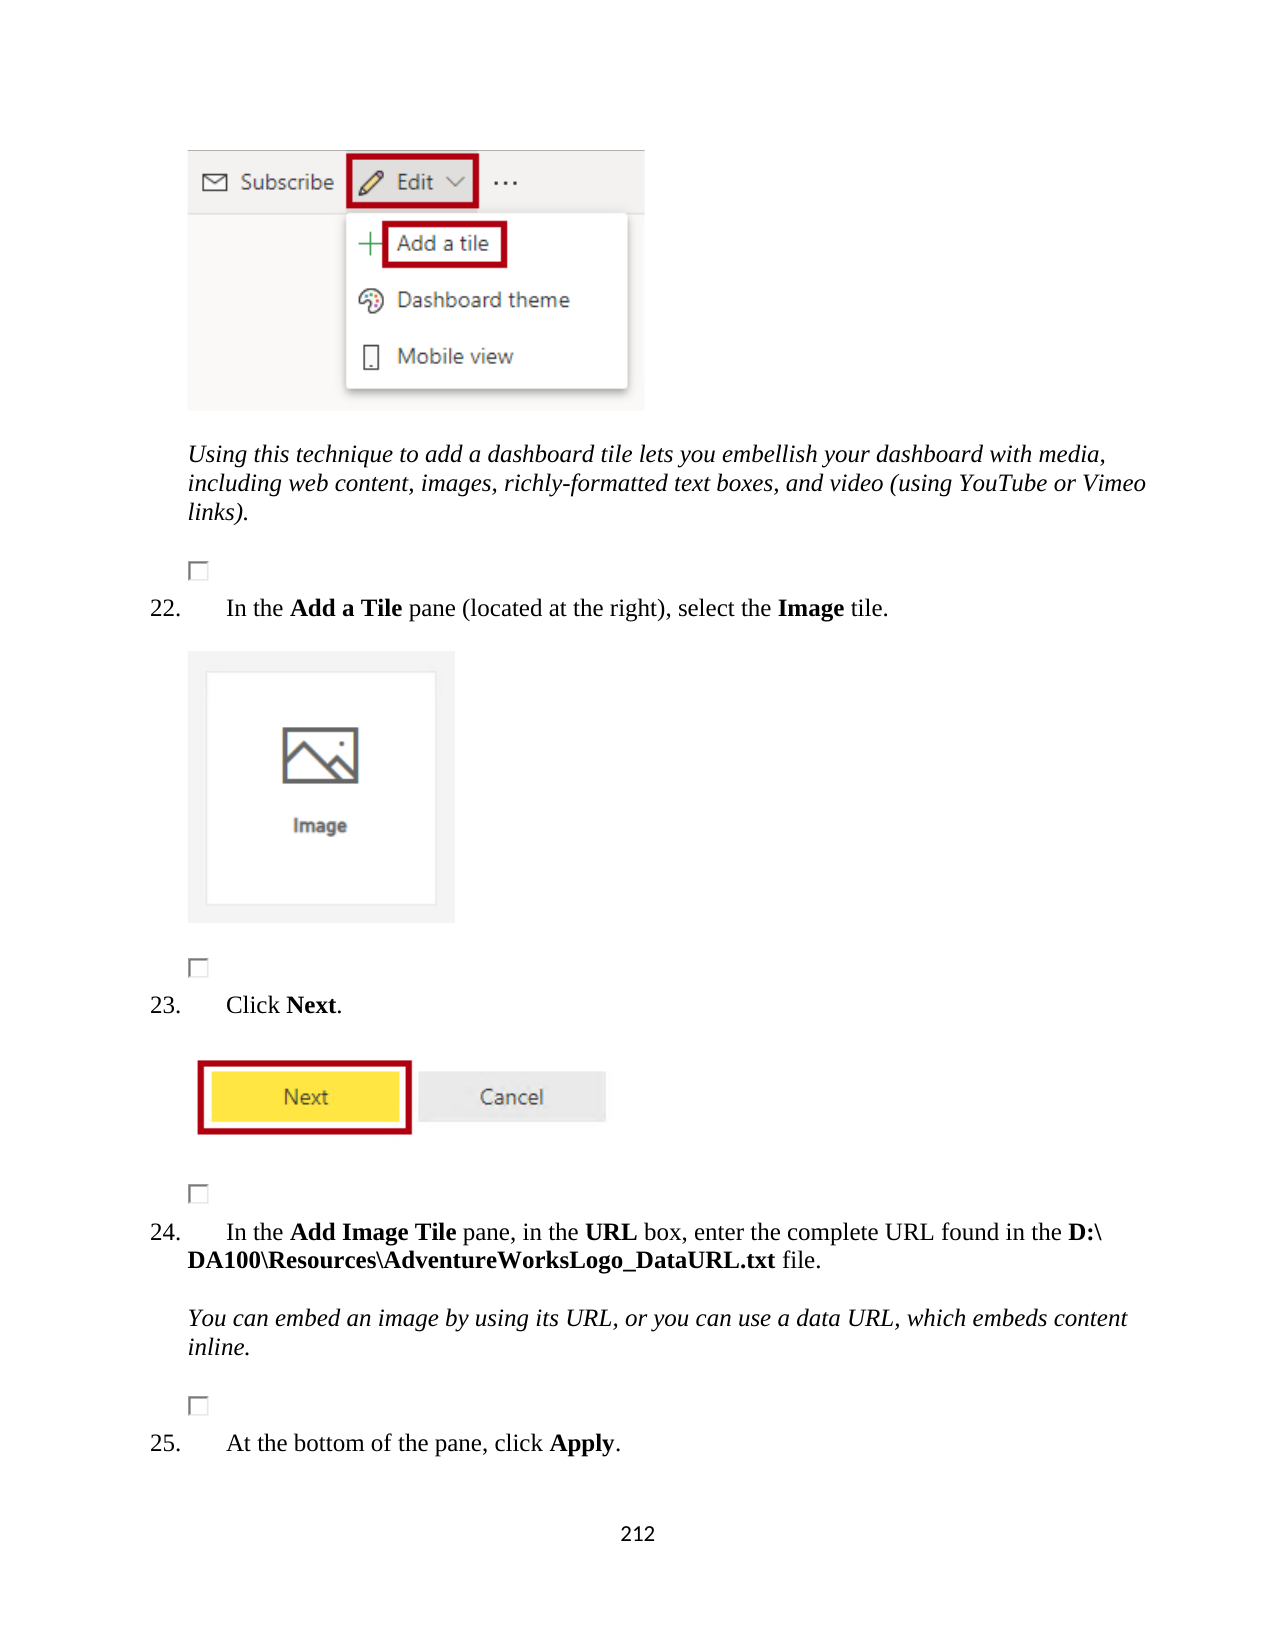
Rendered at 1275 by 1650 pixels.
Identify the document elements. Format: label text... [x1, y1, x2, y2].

list Click Next. [150, 952, 1162, 1019]
picture [187, 651, 456, 923]
text You can embed an image by using its URL, or you can use a data URL, which embeds content inline. [187, 1303, 1162, 1361]
list In the Add a Tile pane (located at the right), select the Image tile. [150, 555, 1162, 622]
picture [187, 150, 645, 411]
list In the Add Image Tile pane, in the URL box, enter the complete URL found in the D:\DA100\Resources\AdventureWorksLogo_DataURL.txt file. [150, 1178, 1162, 1274]
text Using this technique to add a dashboard tile lets you embellish your dashboard with media, including web content, images, richly-formatted text boxes, and video (using YouTube or Vimeo links). [187, 439, 1162, 526]
list At the bottom of the pane, click Apply. [150, 1390, 1162, 1457]
picture [187, 1048, 628, 1149]
